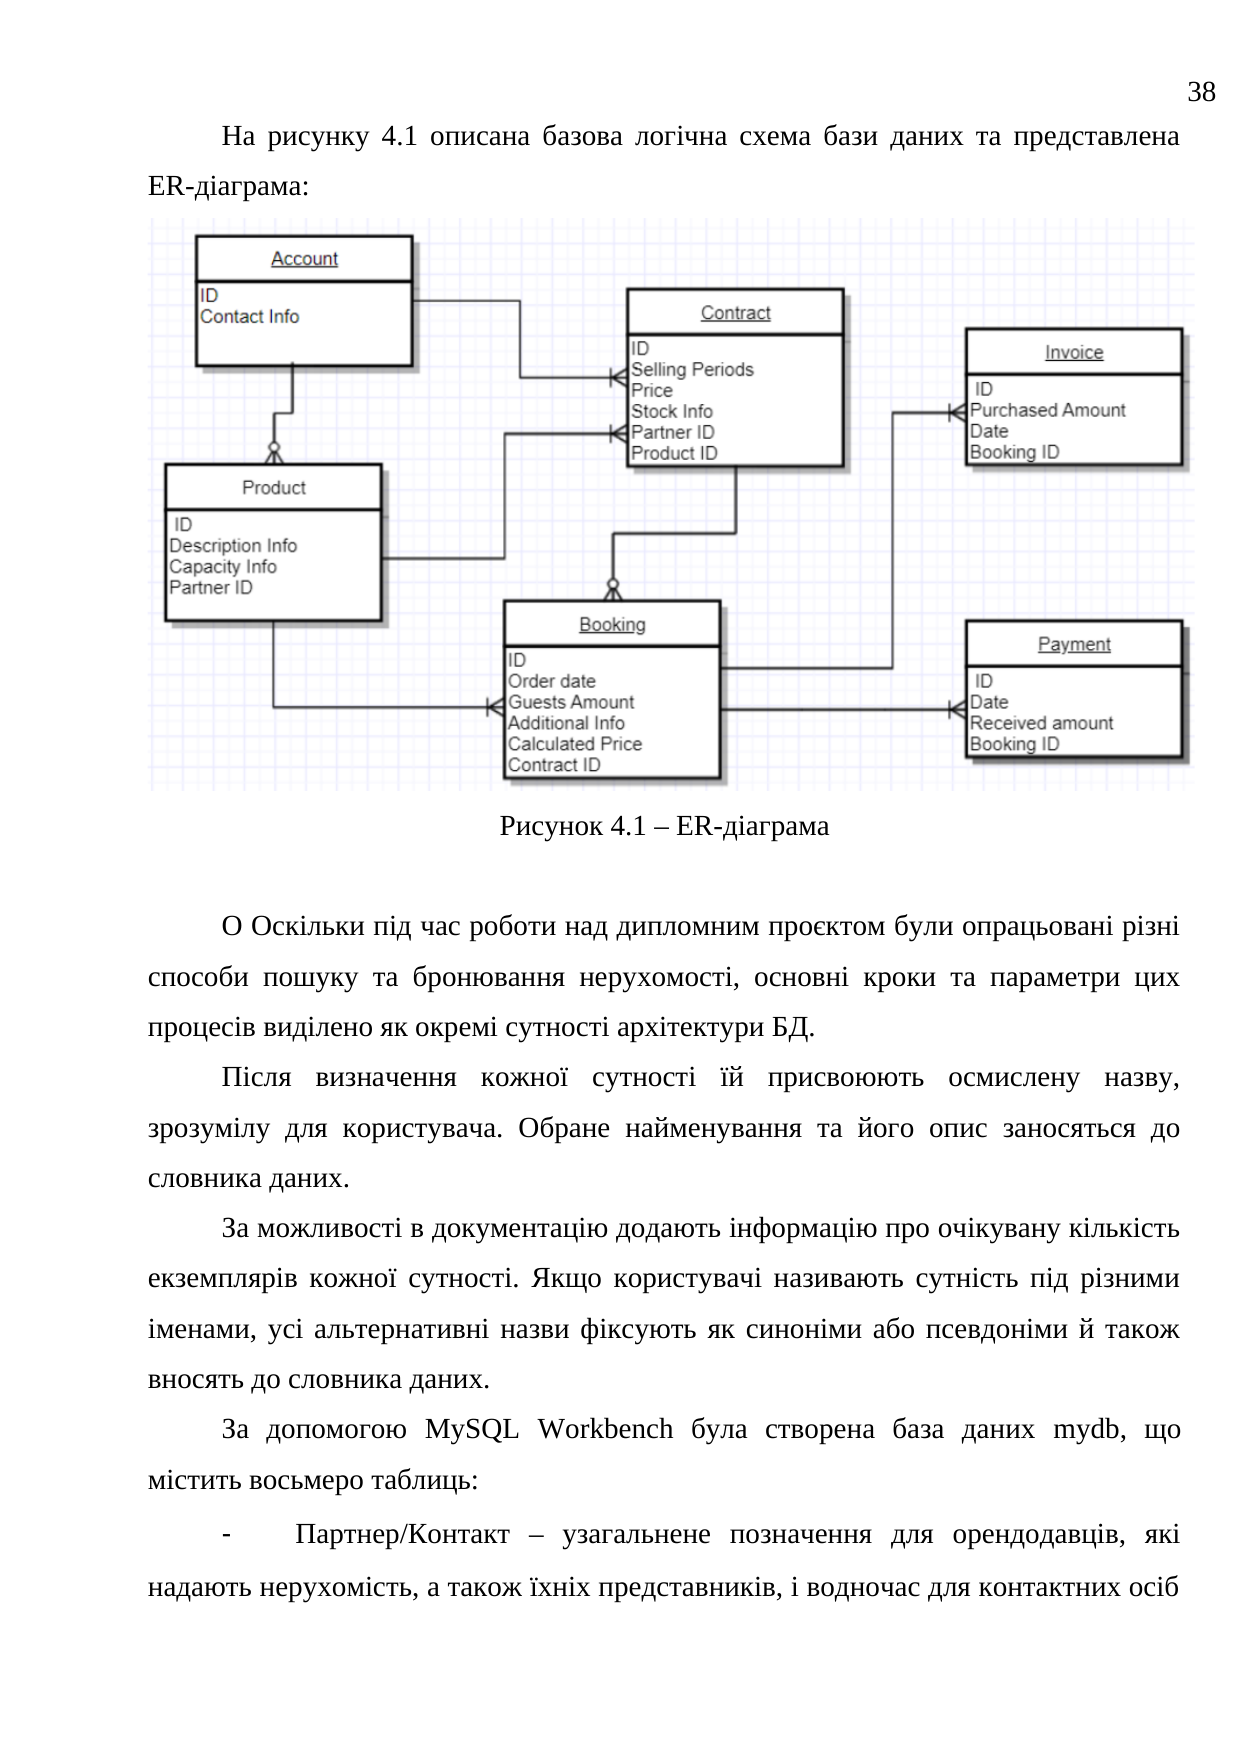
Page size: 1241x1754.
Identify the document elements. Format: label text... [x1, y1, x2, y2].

picture [147, 218, 1195, 791]
text На рисунку 4.1 описана базова логічна схема бази даних та представлена ER-діаграма: [148, 118, 1181, 202]
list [148, 1512, 1181, 1602]
text Після визначення кожної сутності їй присвоюють осмислену назву, зрозумілу для користувача. Обране найменування та його опис заносяться до словника даних. [148, 1059, 1181, 1193]
text За можливості в документацію додають інформацію про очікувану кількість екземплярів кожної сутності. Якщо користувачі називають сутність під різними іменами, усі альтернативні назви фіксують як синоніми або псевдоніми й також вносять до словника даних. [148, 1210, 1181, 1395]
text За допомогою MySQL Workbench була створена база даних mydb, що містить восьмеро таблиць: [148, 1412, 1181, 1495]
text Рисунок 4.1 – ER-діаграма [148, 808, 1181, 841]
text О Оскільки під час роботи над дипломним проєктом були опрацьовані різні способи пошуку та бронювання нерухомості, основні кроки та параметри цих процесів виділено як окремі сутності архітектури БД. [148, 908, 1181, 1043]
